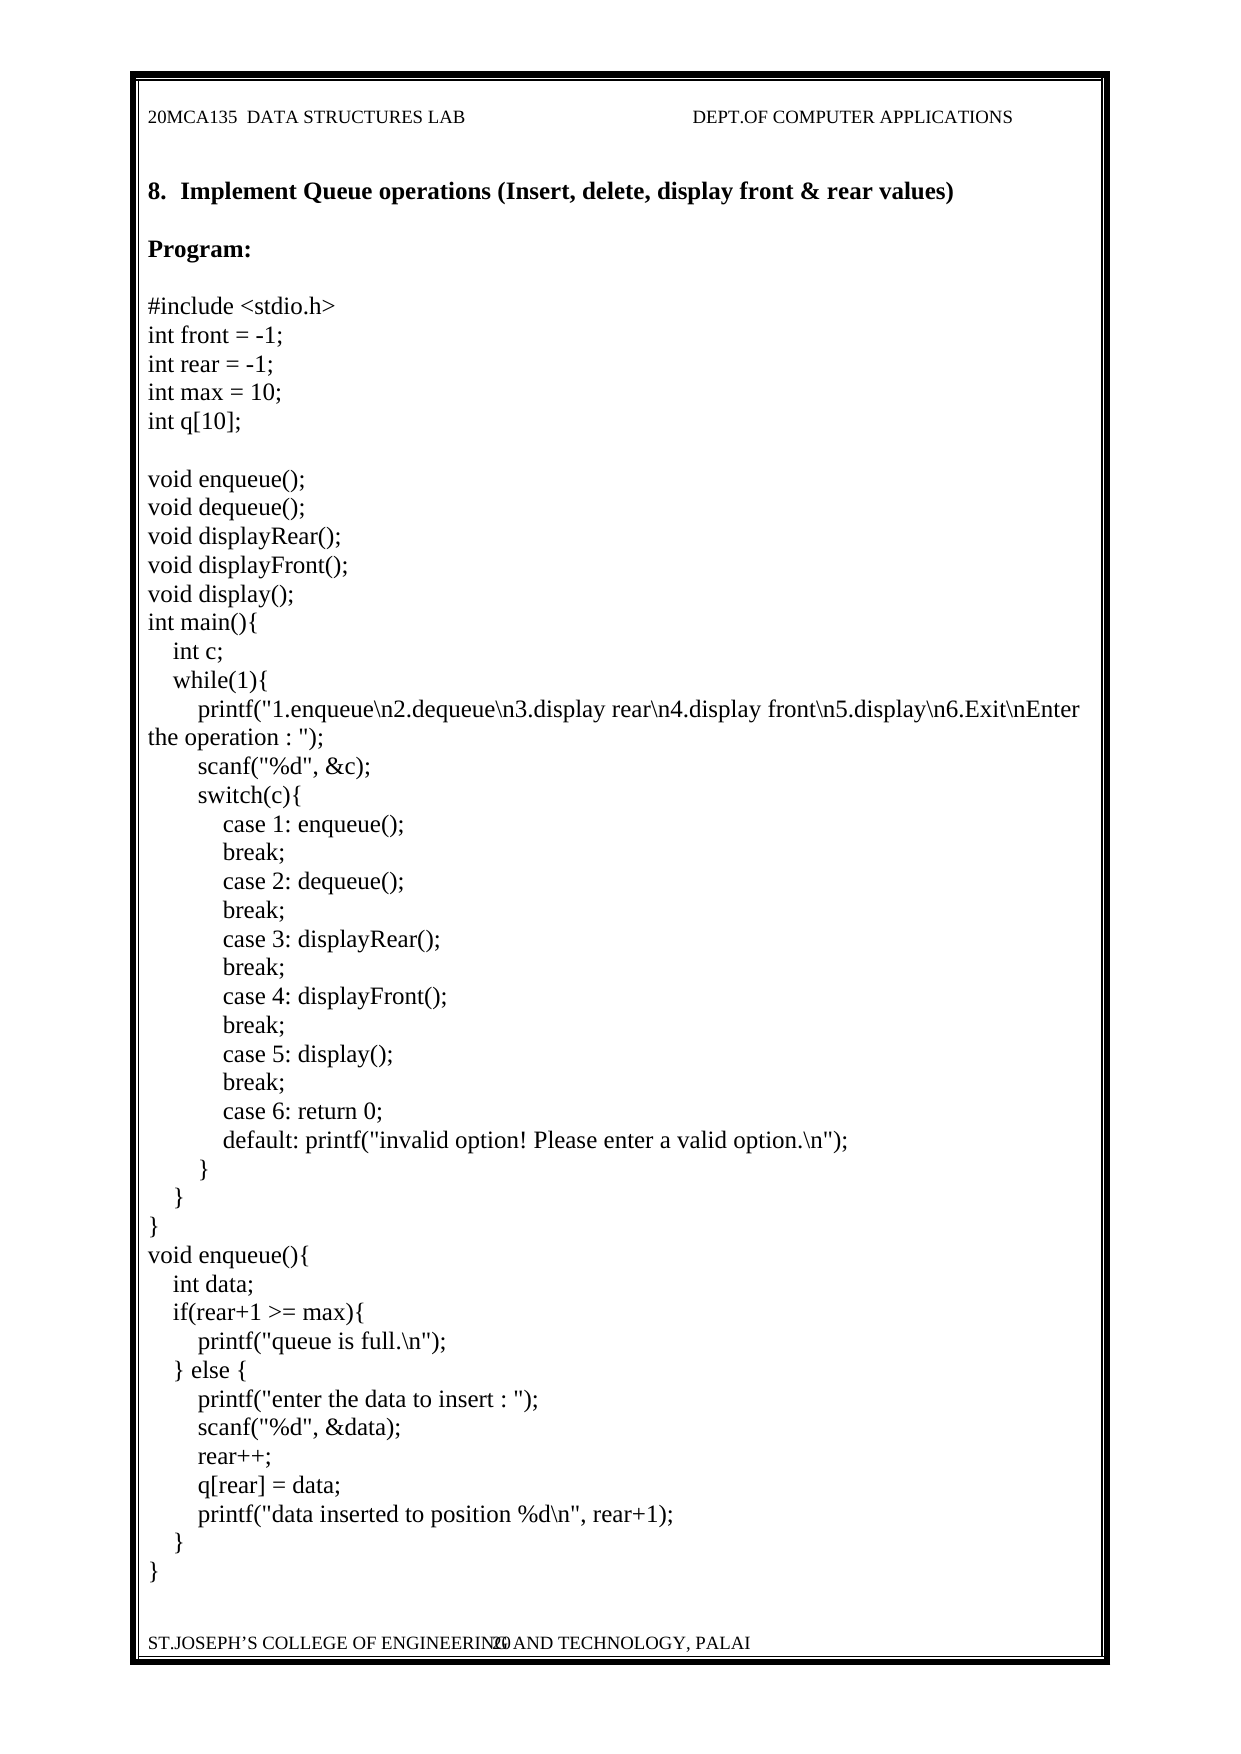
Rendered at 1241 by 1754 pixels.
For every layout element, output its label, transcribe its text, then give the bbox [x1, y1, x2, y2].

text int max = 10; [148, 377, 1093, 406]
text printf("queue is full.\n"); [148, 1326, 1093, 1355]
text switch(c){ [148, 780, 1093, 809]
text case 3: displayRear(); [148, 924, 1093, 952]
text q[rear] = data; [148, 1470, 1093, 1499]
text break; [148, 837, 1093, 866]
text void enqueue(); [148, 464, 1093, 492]
text printf("data inserted to position %d\n", rear+1); [148, 1499, 1093, 1527]
text void displayFront(); [148, 550, 1093, 579]
text } [148, 1556, 1093, 1585]
text case 1: enqueue(); [148, 809, 1093, 837]
text break; [148, 952, 1093, 981]
list Implement Queue operations (Insert, delete, display front & rear values) [148, 176, 1093, 205]
text } else { [148, 1355, 1093, 1384]
text Program: [148, 234, 1093, 262]
text } [148, 1211, 1093, 1240]
text printf("enter the data to insert : "); [148, 1384, 1093, 1412]
text printf("1.enqueue\n2.dequeue\n3.display rear\n4.display front\n5.display\n6.Exit\nEnter the operation : "); [148, 694, 1093, 751]
text int front = -1; [148, 320, 1093, 349]
text scanf("%d", &data); [148, 1412, 1093, 1441]
text void dequeue(); [148, 492, 1093, 521]
text } [148, 1527, 1093, 1556]
text int rear = -1; [148, 349, 1093, 377]
text int q[10]; [148, 406, 1093, 435]
text break; [148, 1010, 1093, 1039]
text if(rear+1 >= max){ [148, 1297, 1093, 1326]
text while(1){ [148, 665, 1093, 694]
text int c; [148, 636, 1093, 665]
text } [148, 1154, 1093, 1182]
text default: printf("invalid option! Please enter a valid option.\n"); [148, 1125, 1093, 1154]
text case 5: display(); [148, 1039, 1093, 1067]
text scanf("%d", &c); [148, 751, 1093, 780]
text rear++; [148, 1441, 1093, 1470]
text void enqueue(){ [148, 1240, 1093, 1269]
text void displayRear(); [148, 521, 1093, 550]
text break; [148, 895, 1093, 924]
text case 6: return 0; [148, 1096, 1093, 1125]
text } [148, 1182, 1093, 1211]
text int data; [148, 1269, 1093, 1297]
text case 4: displayFront(); [148, 981, 1093, 1010]
text int main(){ [148, 607, 1093, 636]
text case 2: dequeue(); [148, 866, 1093, 895]
text break; [148, 1067, 1093, 1096]
text void display(); [148, 579, 1093, 607]
text #include <stdio.h> [148, 291, 1093, 320]
